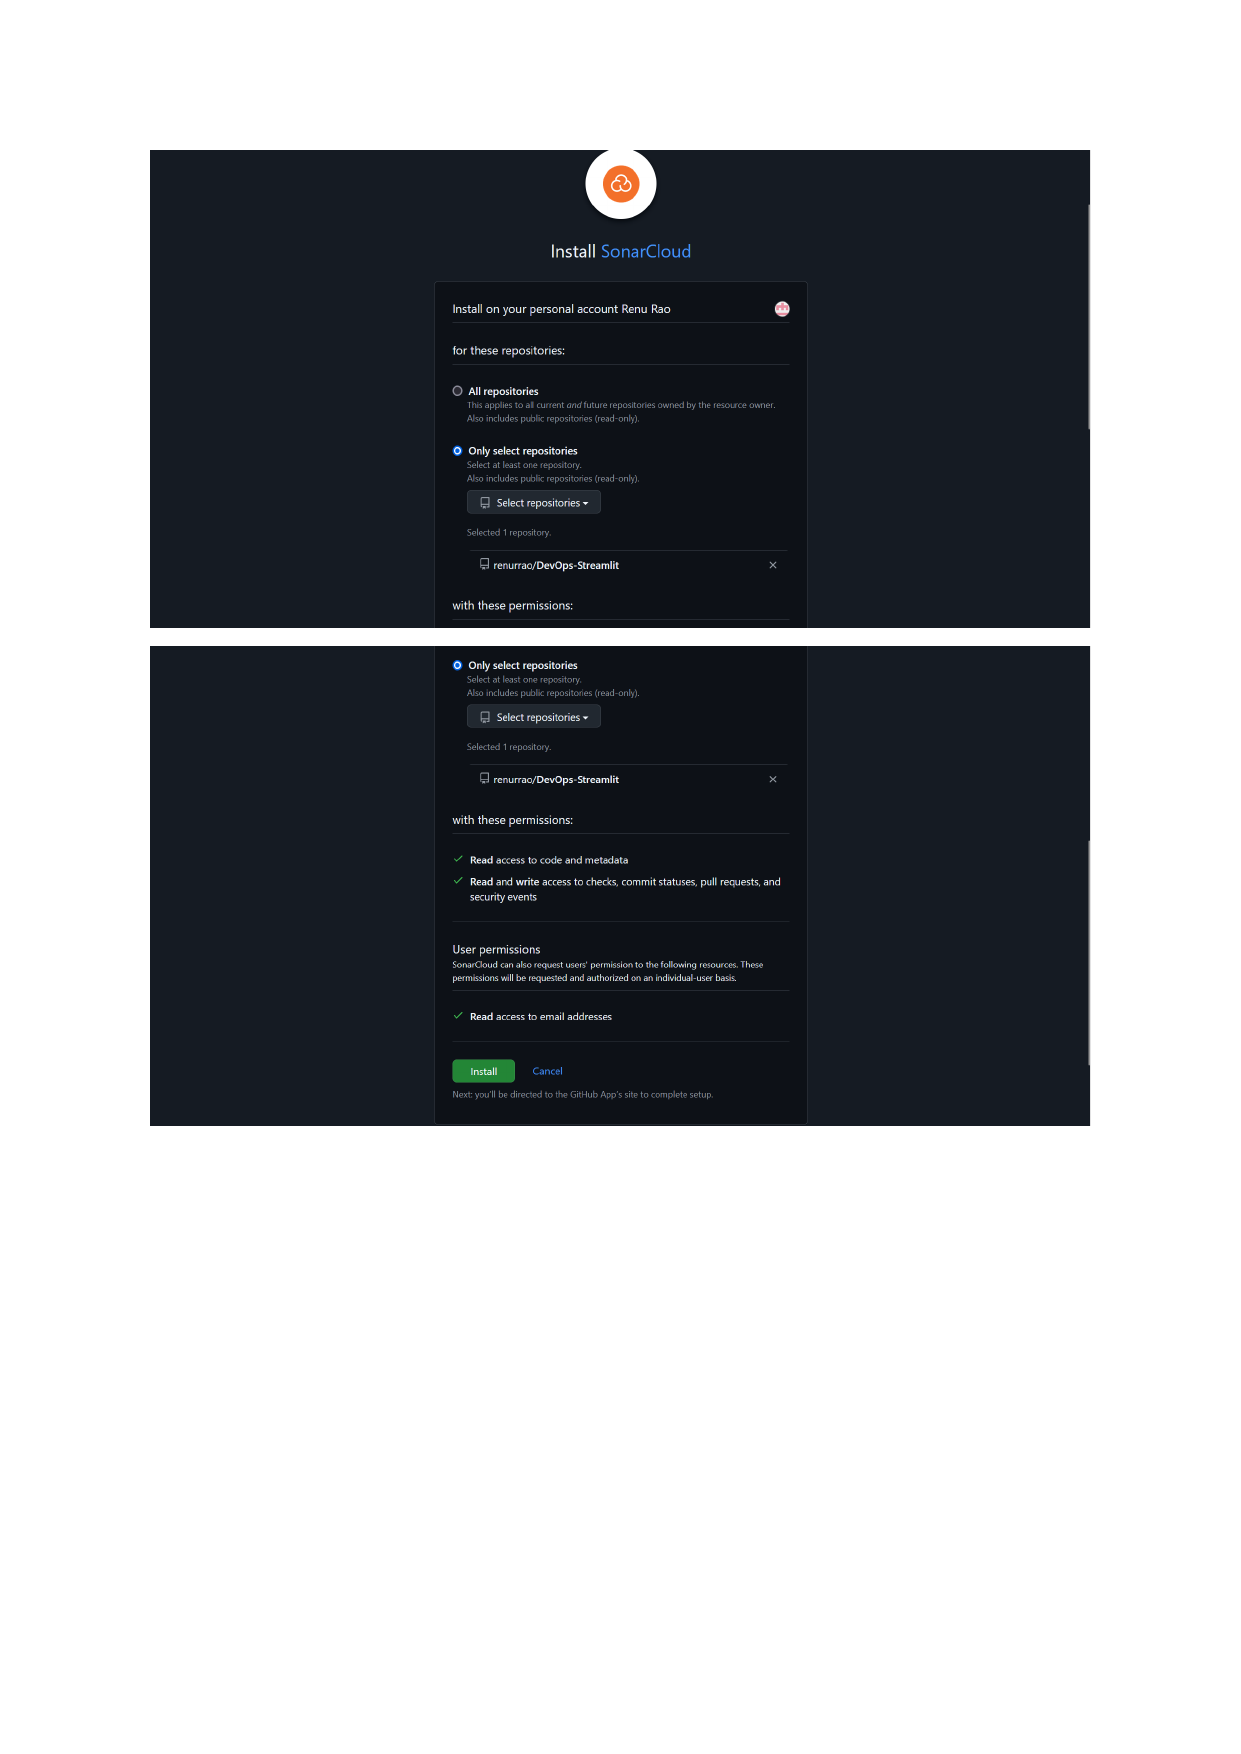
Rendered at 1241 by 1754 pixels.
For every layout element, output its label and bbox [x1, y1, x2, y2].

picture [150, 646, 1091, 1126]
picture [150, 150, 1091, 628]
